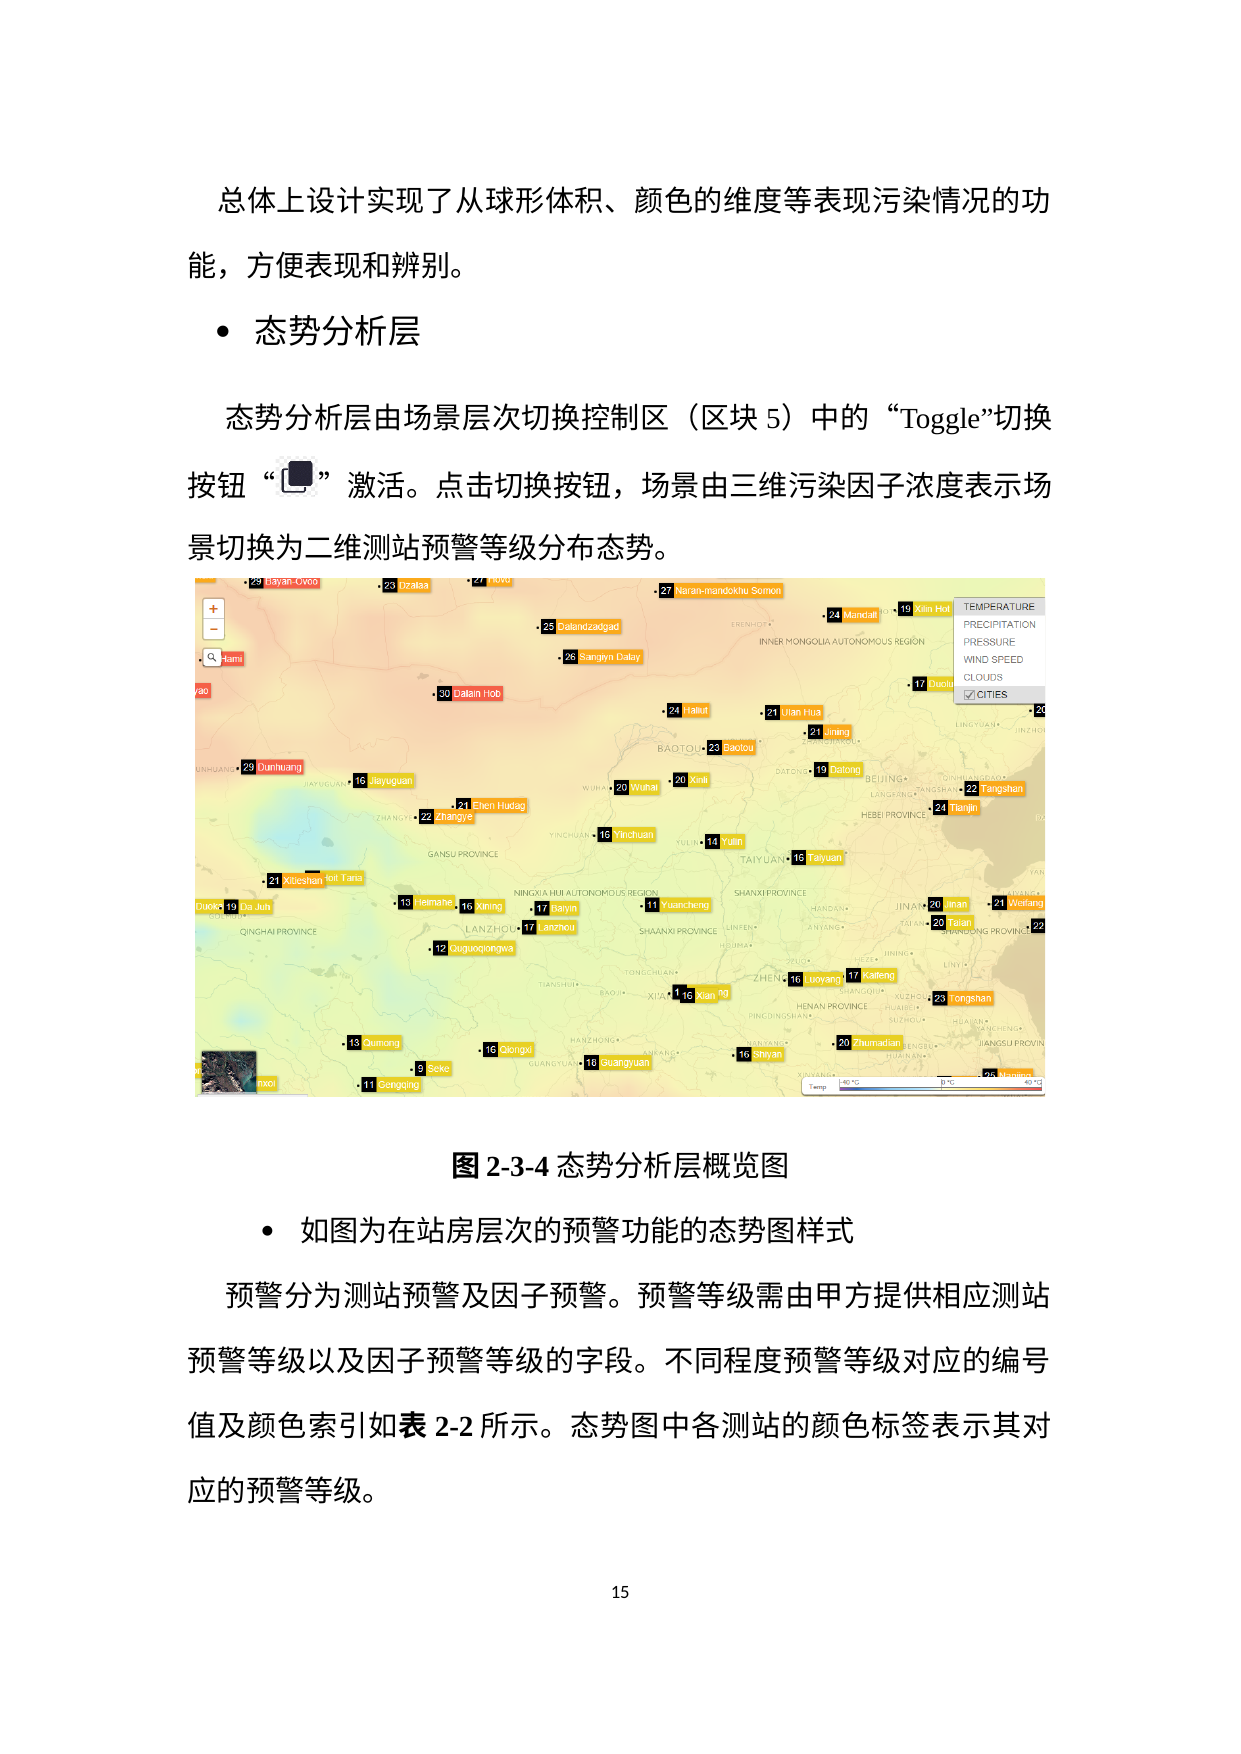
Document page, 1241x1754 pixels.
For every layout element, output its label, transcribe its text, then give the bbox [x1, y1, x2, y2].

text 总体上设计实现了从球形体积、颜色的维度等表现污染情况的功能，方便表现和辨别。 [187, 166, 1053, 296]
text 图2-3-4 态势分析层概览图 [187, 1131, 1053, 1196]
picture [275, 456, 318, 497]
picture [195, 578, 1045, 1097]
list 如图为在站房层次的预警功能的态势图样式 [262, 1196, 1053, 1261]
text 态势分析层由场景层次切换控制区（区块5）中的“Toggle”切换按钮“”激活。点击切换按钮，场景由三维污染因子浓度表示场景切换为二维测站预警等级分布态势。 [187, 383, 1053, 578]
text 预警分为测站预警及因子预警。预警等级需由甲方提供相应测站预警等级以及因子预警等级的字段。不同程度预警等级对应的编号值及颜色索引如表2-2所示。态势图中各测站的颜色标签表示其对应的预警等级。 [187, 1261, 1053, 1521]
subtitle 态势分析层 [217, 296, 1053, 361]
